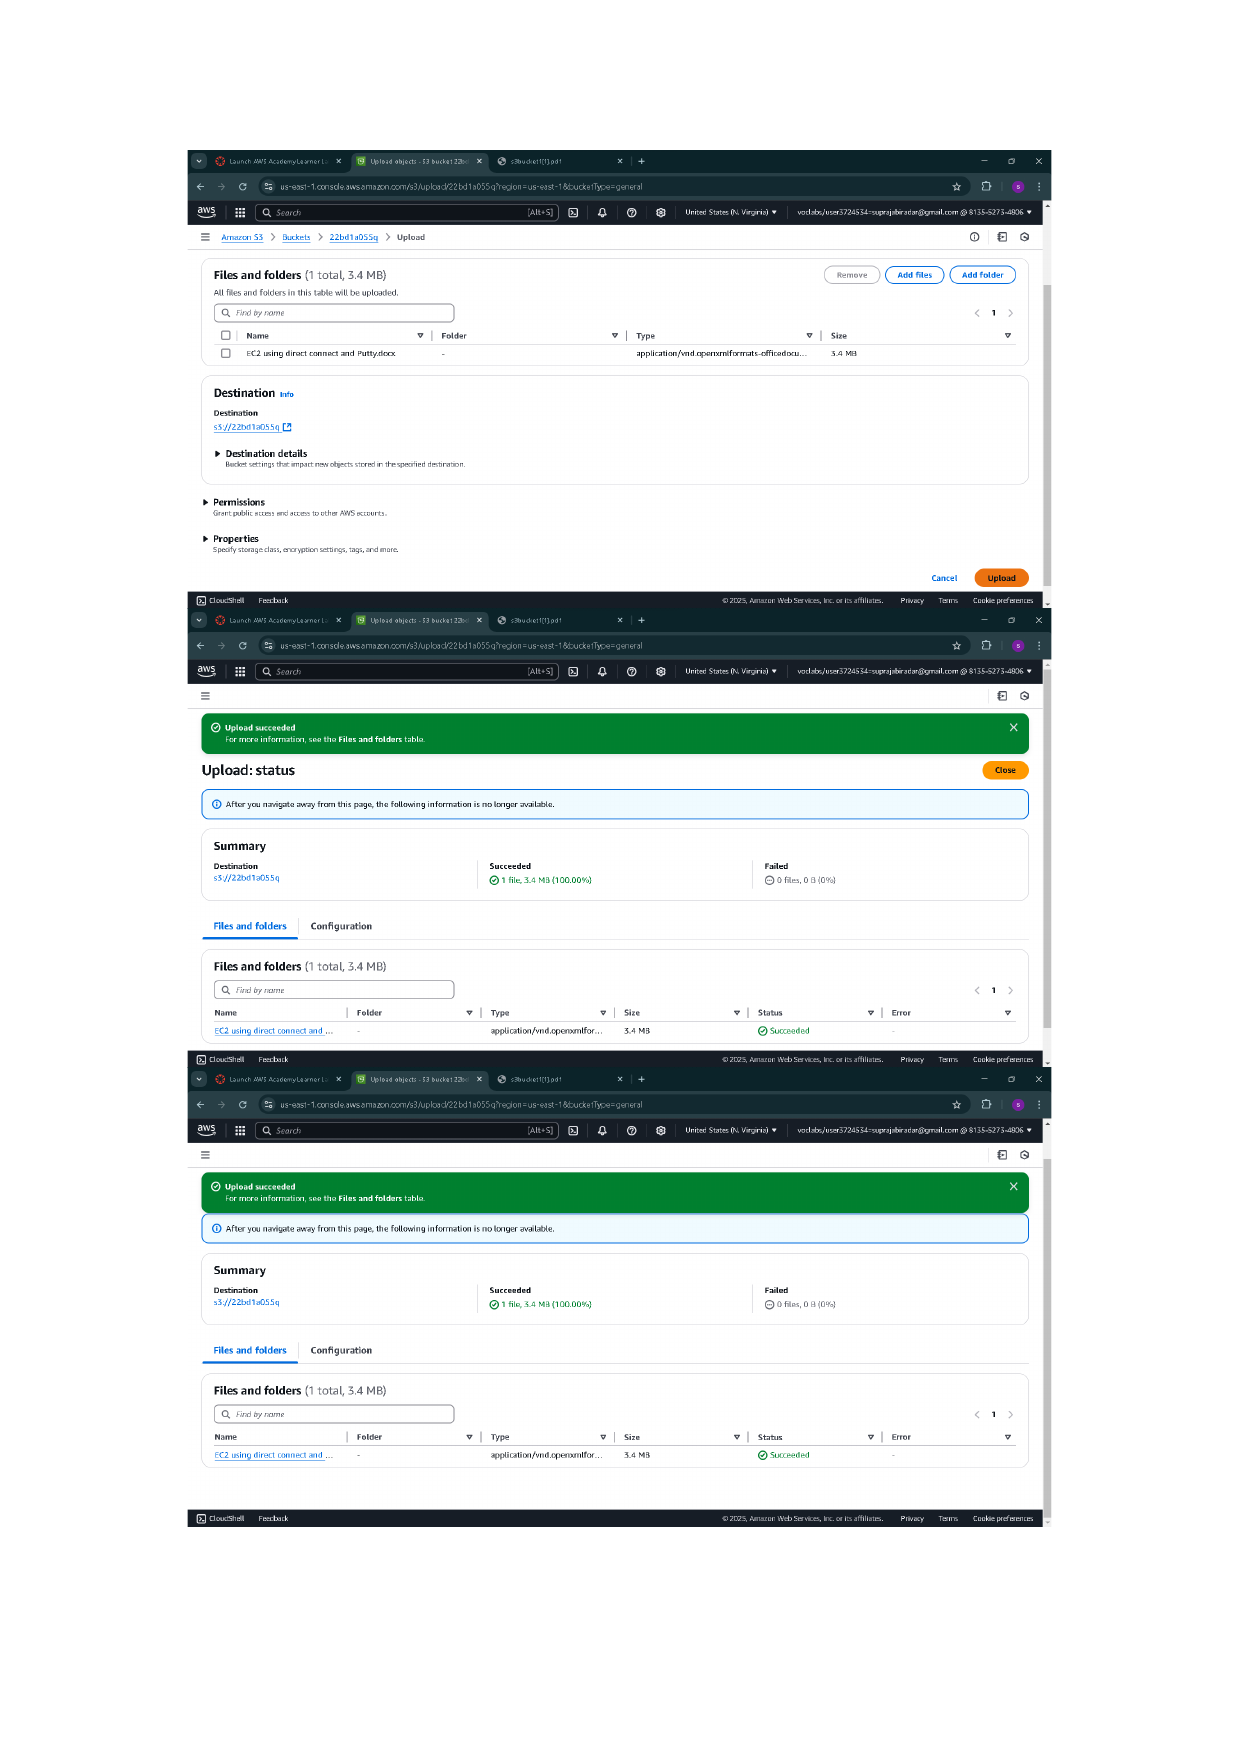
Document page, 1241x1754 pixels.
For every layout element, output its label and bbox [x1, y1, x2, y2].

picture [187, 150, 1052, 1527]
